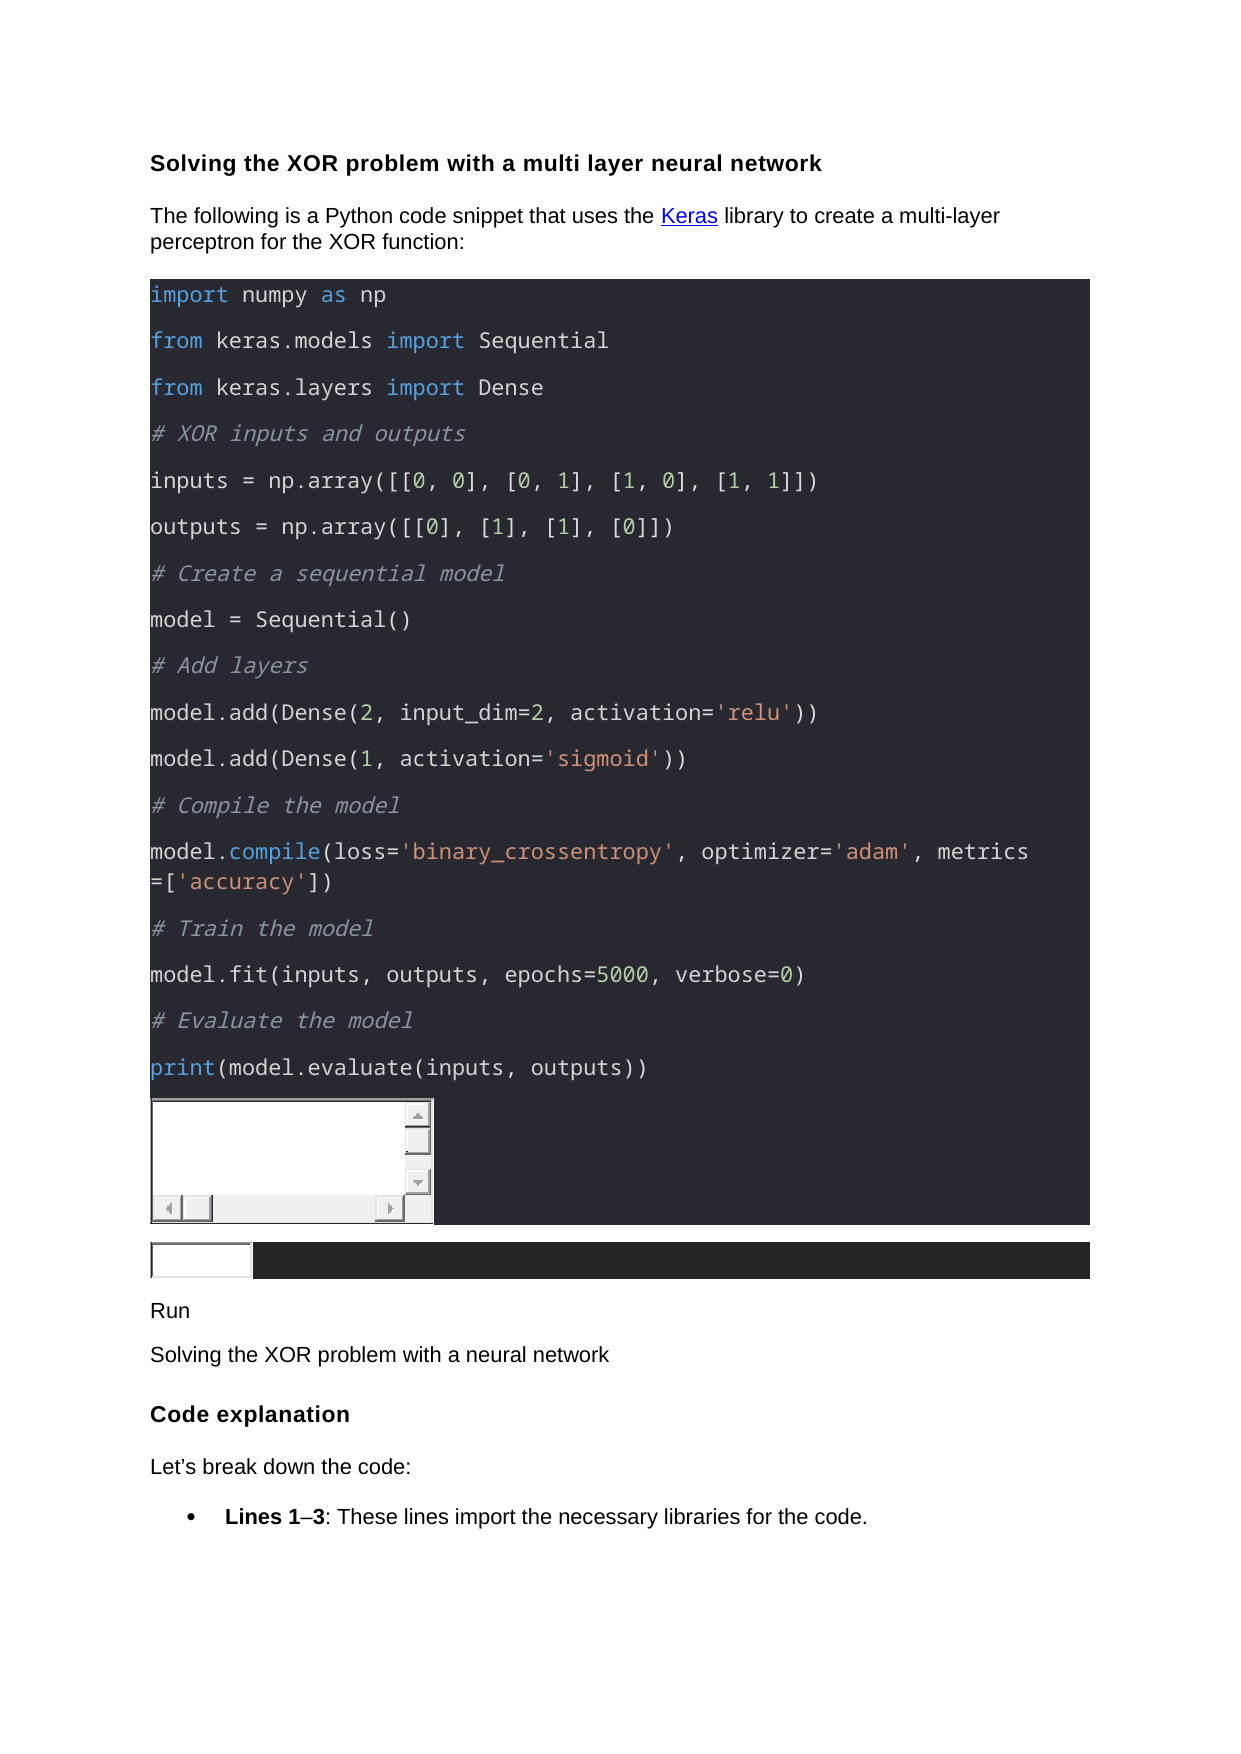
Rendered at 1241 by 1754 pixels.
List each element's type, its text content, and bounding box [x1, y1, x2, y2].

text The following is a Python code snippet that uses the Keras library to create a multi-layer perceptron for the XOR function: [150, 203, 1090, 254]
text model.fit(inputs, outputs, epochs=5000, verbose=0) [150, 959, 1090, 989]
text Let’s break down the code: [150, 1454, 1090, 1479]
text model.add(Dense(2, input_dim=2, activation='relu')) [150, 697, 1090, 727]
text Solving the XOR problem with a neural network [150, 1342, 1090, 1367]
text from keras.layers import Dense [150, 372, 1090, 402]
text inputs = np.array([[0, 0], [0, 1], [1, 0], [1, 1]]) [150, 465, 1090, 494]
text # XOR inputs and outputs [150, 418, 1090, 448]
text print(model.evaluate(inputs, outputs)) [150, 1052, 1090, 1082]
text # Compile the model [150, 790, 1090, 820]
list Lines 1–3: These lines import the necessary libraries for the code. [187, 1504, 1090, 1529]
text model.compile(loss='binary_crossentropy', optimizer='adam', metrics=['accuracy']) [150, 836, 1090, 896]
text # Create a sequential model [150, 558, 1090, 587]
text # Train the model [150, 913, 1090, 942]
text import numpy as np [150, 279, 1090, 309]
text from keras.models import Sequential [150, 325, 1090, 355]
subtitle Code explanation [150, 1401, 1090, 1427]
text model.add(Dense(1, activation='sigmoid')) [150, 743, 1090, 773]
text # Add layers [150, 651, 1090, 680]
text model = Sequential() [150, 604, 1090, 634]
subtitle Solving the XOR problem with a multi layer neural network [150, 150, 1090, 176]
text Run [150, 1298, 1090, 1323]
text outputs = np.array([[0], [1], [1], [0]]) [150, 511, 1090, 541]
text # Evaluate the model [150, 1006, 1090, 1035]
